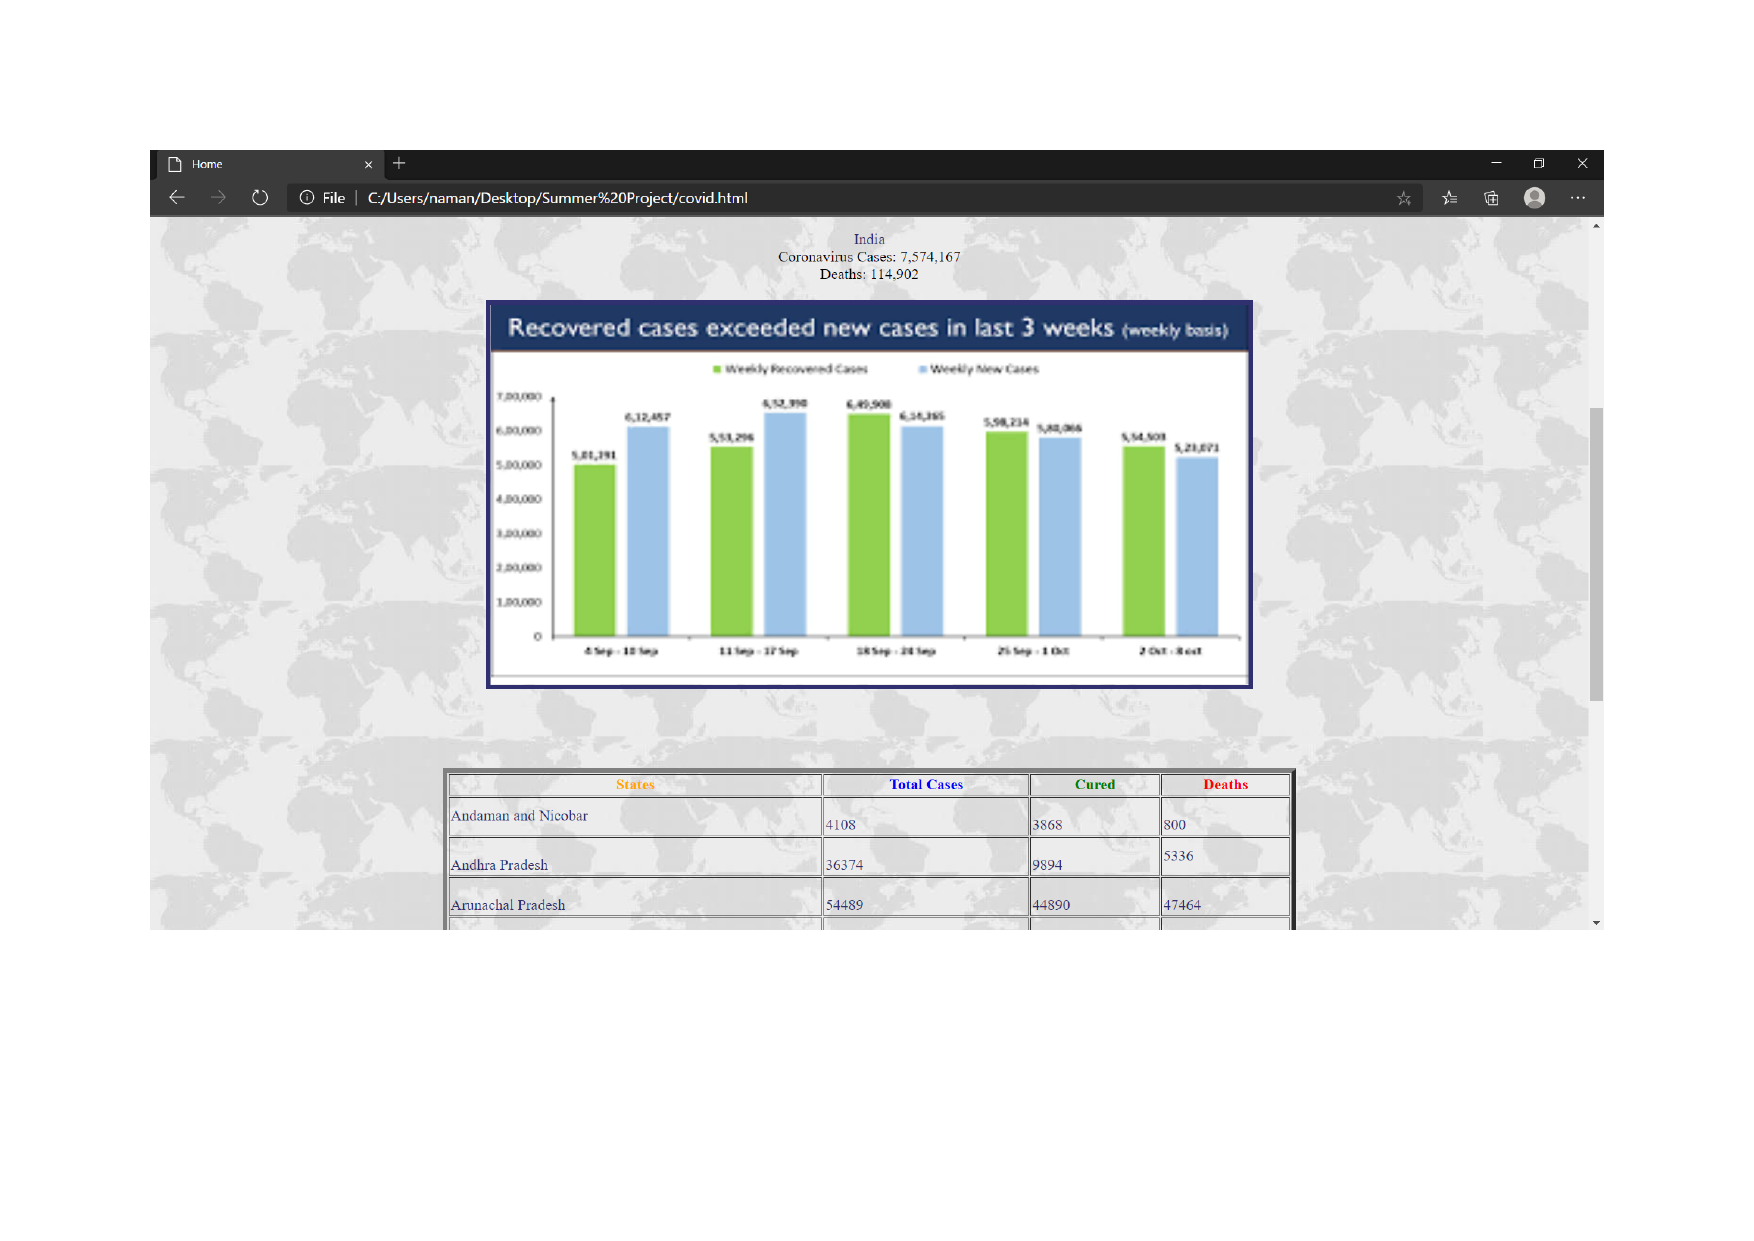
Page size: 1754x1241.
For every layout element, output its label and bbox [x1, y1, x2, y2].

picture [150, 150, 1604, 930]
